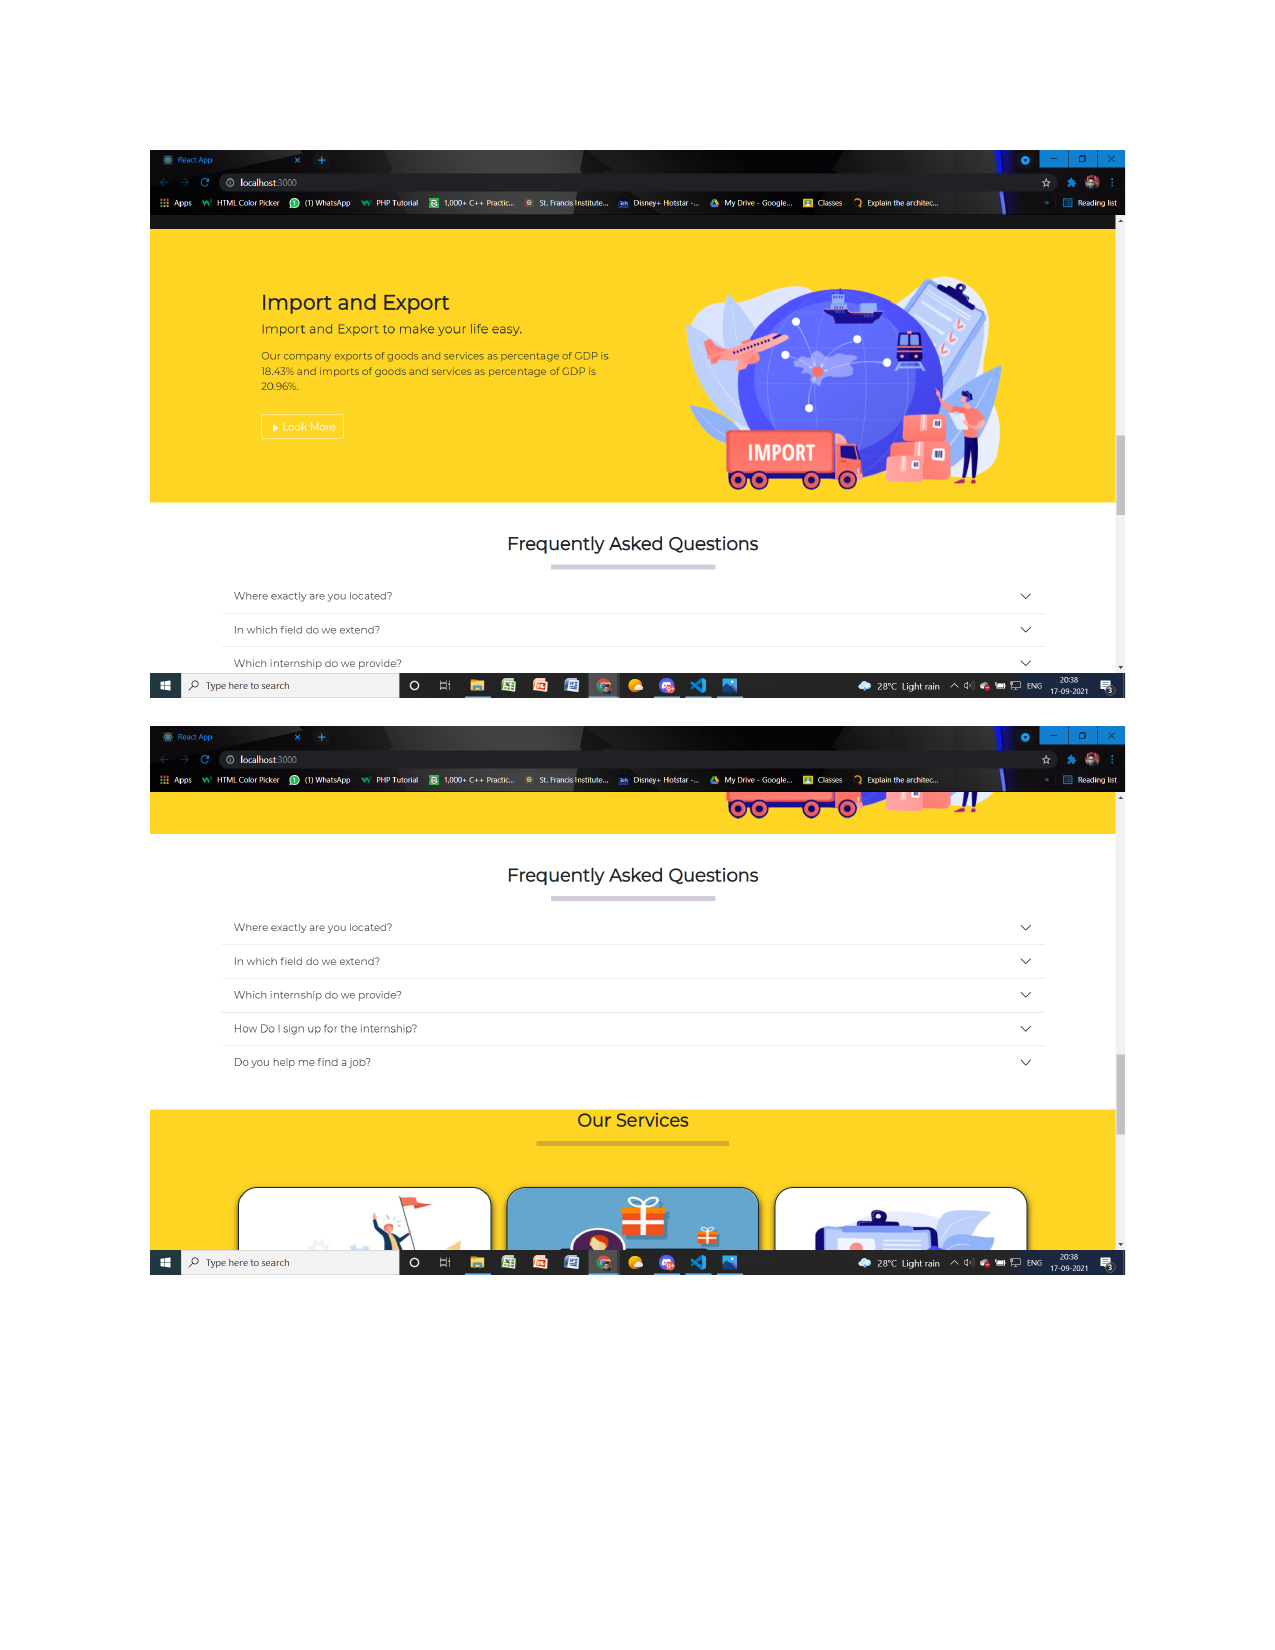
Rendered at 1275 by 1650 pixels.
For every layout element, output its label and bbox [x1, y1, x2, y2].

picture [150, 726, 1125, 1275]
picture [150, 150, 1125, 698]
